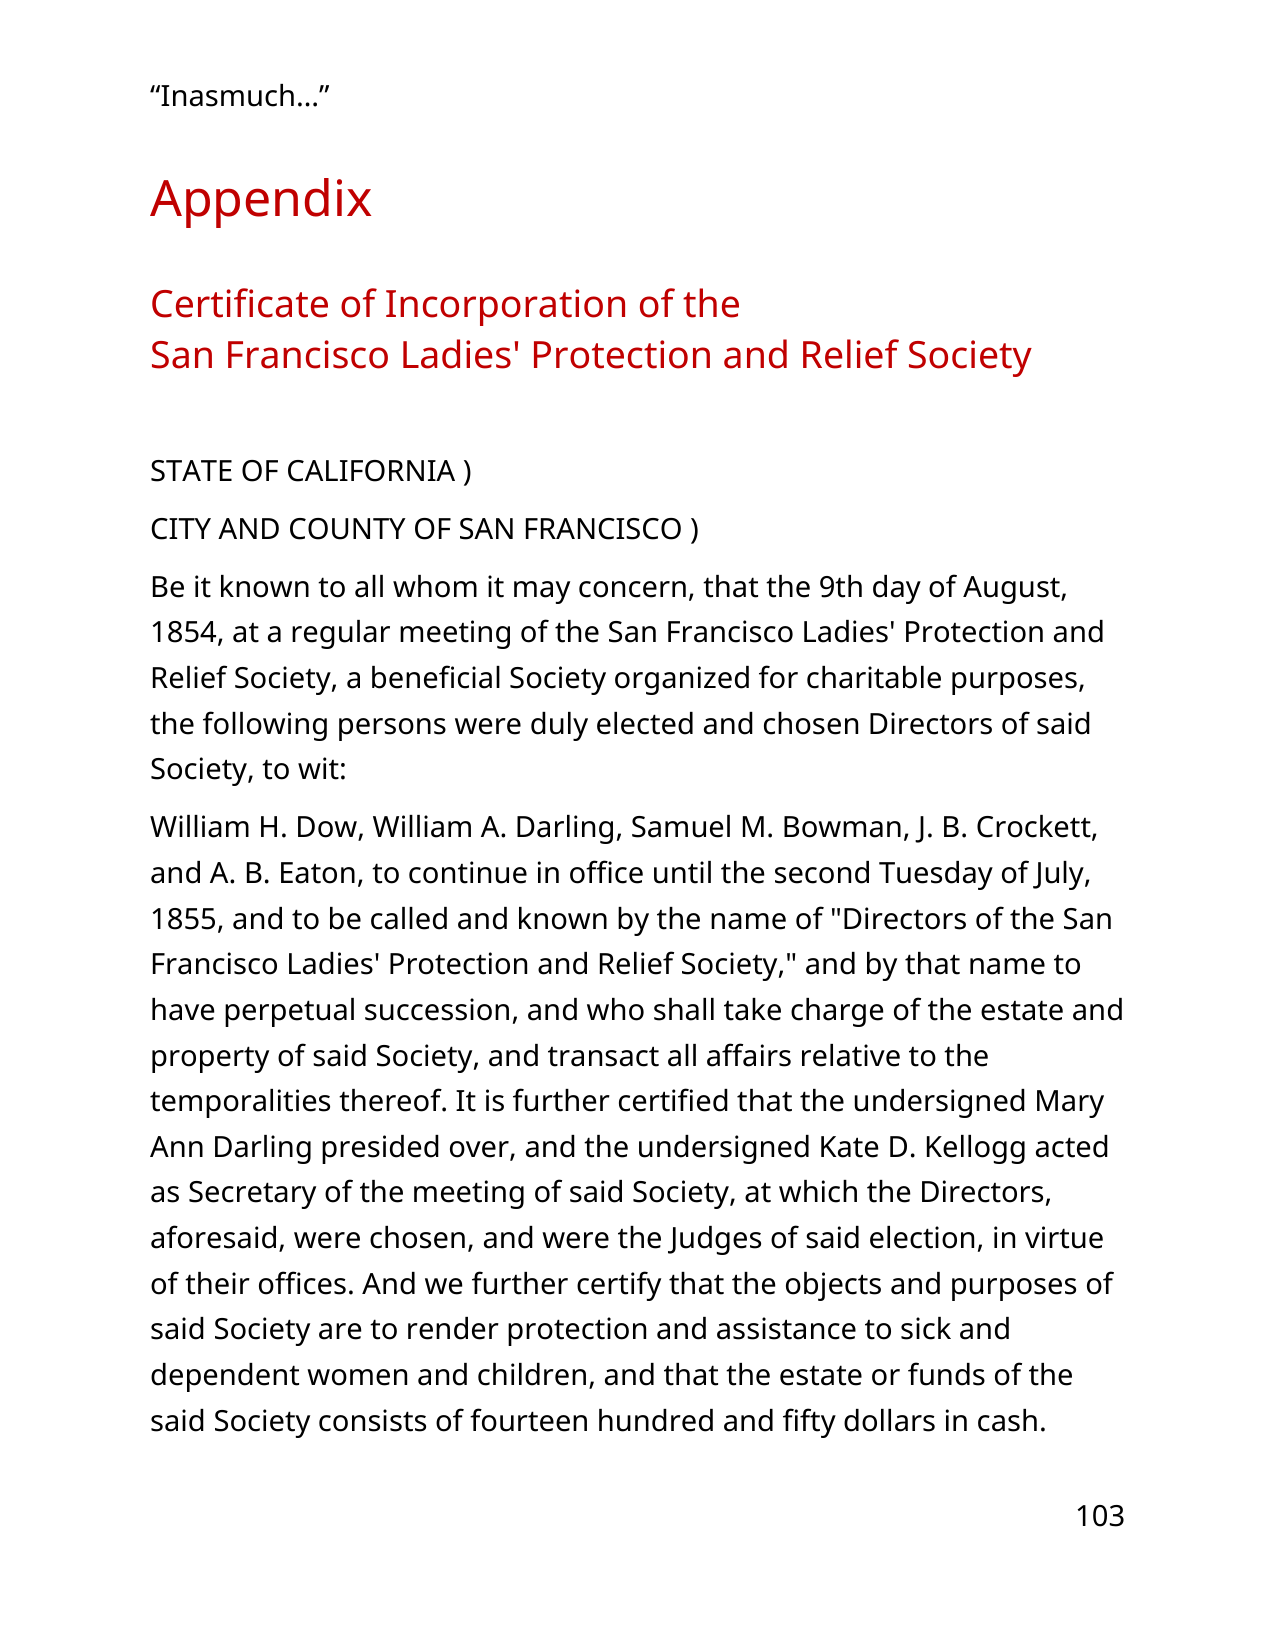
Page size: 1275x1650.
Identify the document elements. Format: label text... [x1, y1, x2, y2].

subtitle Certificate of Incorporation of the San Francisco Ladies' Protection and Relief Society [150, 277, 1125, 379]
text Be it known to all whom it may concern, that the 9th day of August, 1854, at a regular meeting of the San Francisco Ladies' Protection and Relief Society, a beneficial Society organized for charitable purposes, the following persons were duly elected and chosen Directors of said Society, to wit: [150, 566, 1125, 788]
text CITY AND COUNTY OF SAN FRANCISCO ) [150, 508, 1125, 548]
text William H. Dow, William A. Darling, Samuel M. Bowman, J. B. Crockett, and A. B. Eaton, to continue in office until the second Tuesday of July, 1855, and to be called and known by the name of "Directors of the San Francisco Ladies' Protection and Relief Society," and by that name to have perpetual succession, and who shall take charge of the estate and property of said Society, and transact all affairs relative to the temporalities thereof. It is further certified that the undersigned Mary Ann Darling presided over, and the undersigned Kate D. Kellogg acted as Secretary of the meeting of said Society, at which the Directors, aforesaid, were chosen, and were the Judges of said election, in virtue of their offices. And we further certify that the objects and purposes of said Society are to render protection and assistance to sick and dependent women and children, and that the estate or funds of the said Society consists of fourteen hundred and fifty dollars in cash. [150, 807, 1125, 1439]
subtitle Appendix [150, 162, 1125, 231]
text STATE OF CALIFORNIA ) [150, 450, 1125, 489]
